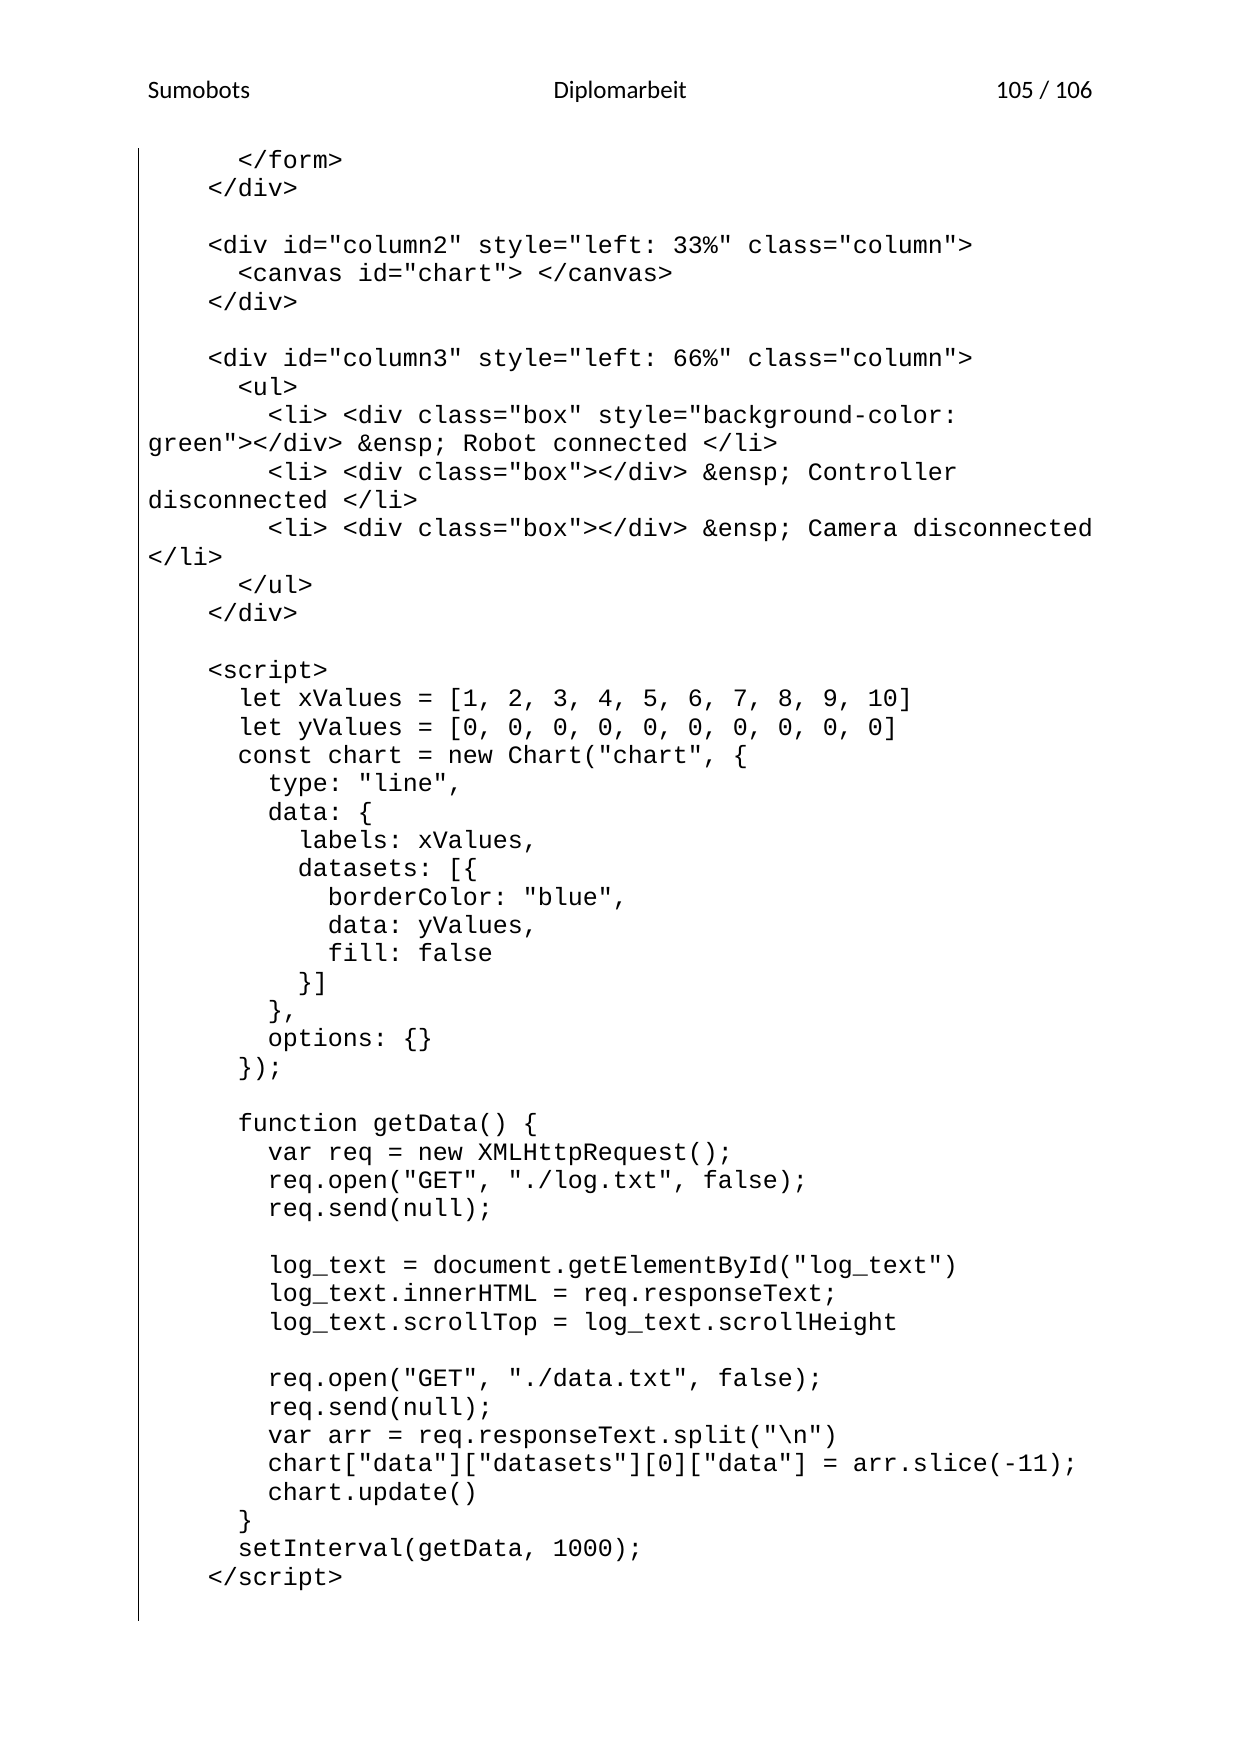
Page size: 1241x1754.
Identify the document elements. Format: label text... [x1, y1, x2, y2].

text req.open("GET", "./log.txt", false); [148, 1168, 1093, 1196]
text var req = new XMLHttpRequest(); [148, 1139, 1093, 1168]
text </div> [148, 176, 1093, 204]
text log_text.innerHTML = req.responseText; [148, 1281, 1093, 1309]
text chart.update() [148, 1479, 1093, 1508]
text datasets: [{ [148, 856, 1093, 884]
text setInterval(getData, 1000); [148, 1536, 1093, 1564]
text <ul> [148, 374, 1093, 403]
text type: "line", [148, 771, 1093, 799]
text data: yValues, [148, 913, 1093, 941]
text req.send(null); [148, 1196, 1093, 1224]
text let yValues = [0, 0, 0, 0, 0, 0, 0, 0, 0, 0] [148, 714, 1093, 743]
text <li> <div class="box"></div> &ensp; Camera disconnected </li> [148, 516, 1093, 573]
text fill: false [148, 941, 1093, 969]
text <li> <div class="box" style="background-color: green"></div> &ensp; Robot connected </li> [148, 403, 1093, 459]
text borderColor: "blue", [148, 884, 1093, 913]
text <canvas id="chart"> </canvas> [148, 261, 1093, 289]
text options: {} [148, 1026, 1093, 1054]
text var arr = req.responseText.split("\n") [148, 1423, 1093, 1451]
text <div id="column2" style="left: 33%" class="column"> [148, 233, 1093, 261]
text }, [148, 998, 1093, 1026]
text log_text = document.getElementById("log_text") [148, 1253, 1093, 1281]
text }); [148, 1054, 1093, 1083]
text function getData() { [148, 1111, 1093, 1139]
text </div> [148, 601, 1093, 629]
text </ul> [148, 573, 1093, 601]
text labels: xValues, [148, 828, 1093, 856]
text <div id="column3" style="left: 66%" class="column"> [148, 346, 1093, 374]
text const chart = new Chart("chart", { [148, 743, 1093, 771]
text req.open("GET", "./data.txt", false); [148, 1366, 1093, 1394]
text chart["data"]["datasets"][0]["data"] = arr.slice(-11); [148, 1451, 1093, 1479]
text </form> [148, 148, 1093, 176]
text data: { [148, 799, 1093, 828]
text } [148, 1508, 1093, 1536]
text }] [148, 969, 1093, 998]
text </script> [148, 1564, 1093, 1593]
text req.send(null); [148, 1394, 1093, 1423]
text </div> [148, 289, 1093, 318]
text let xValues = [1, 2, 3, 4, 5, 6, 7, 8, 9, 10] [148, 686, 1093, 714]
text <li> <div class="box"></div> &ensp; Controller disconnected </li> [148, 459, 1093, 516]
text <script> [148, 658, 1093, 686]
text log_text.scrollTop = log_text.scrollHeight [148, 1309, 1093, 1338]
